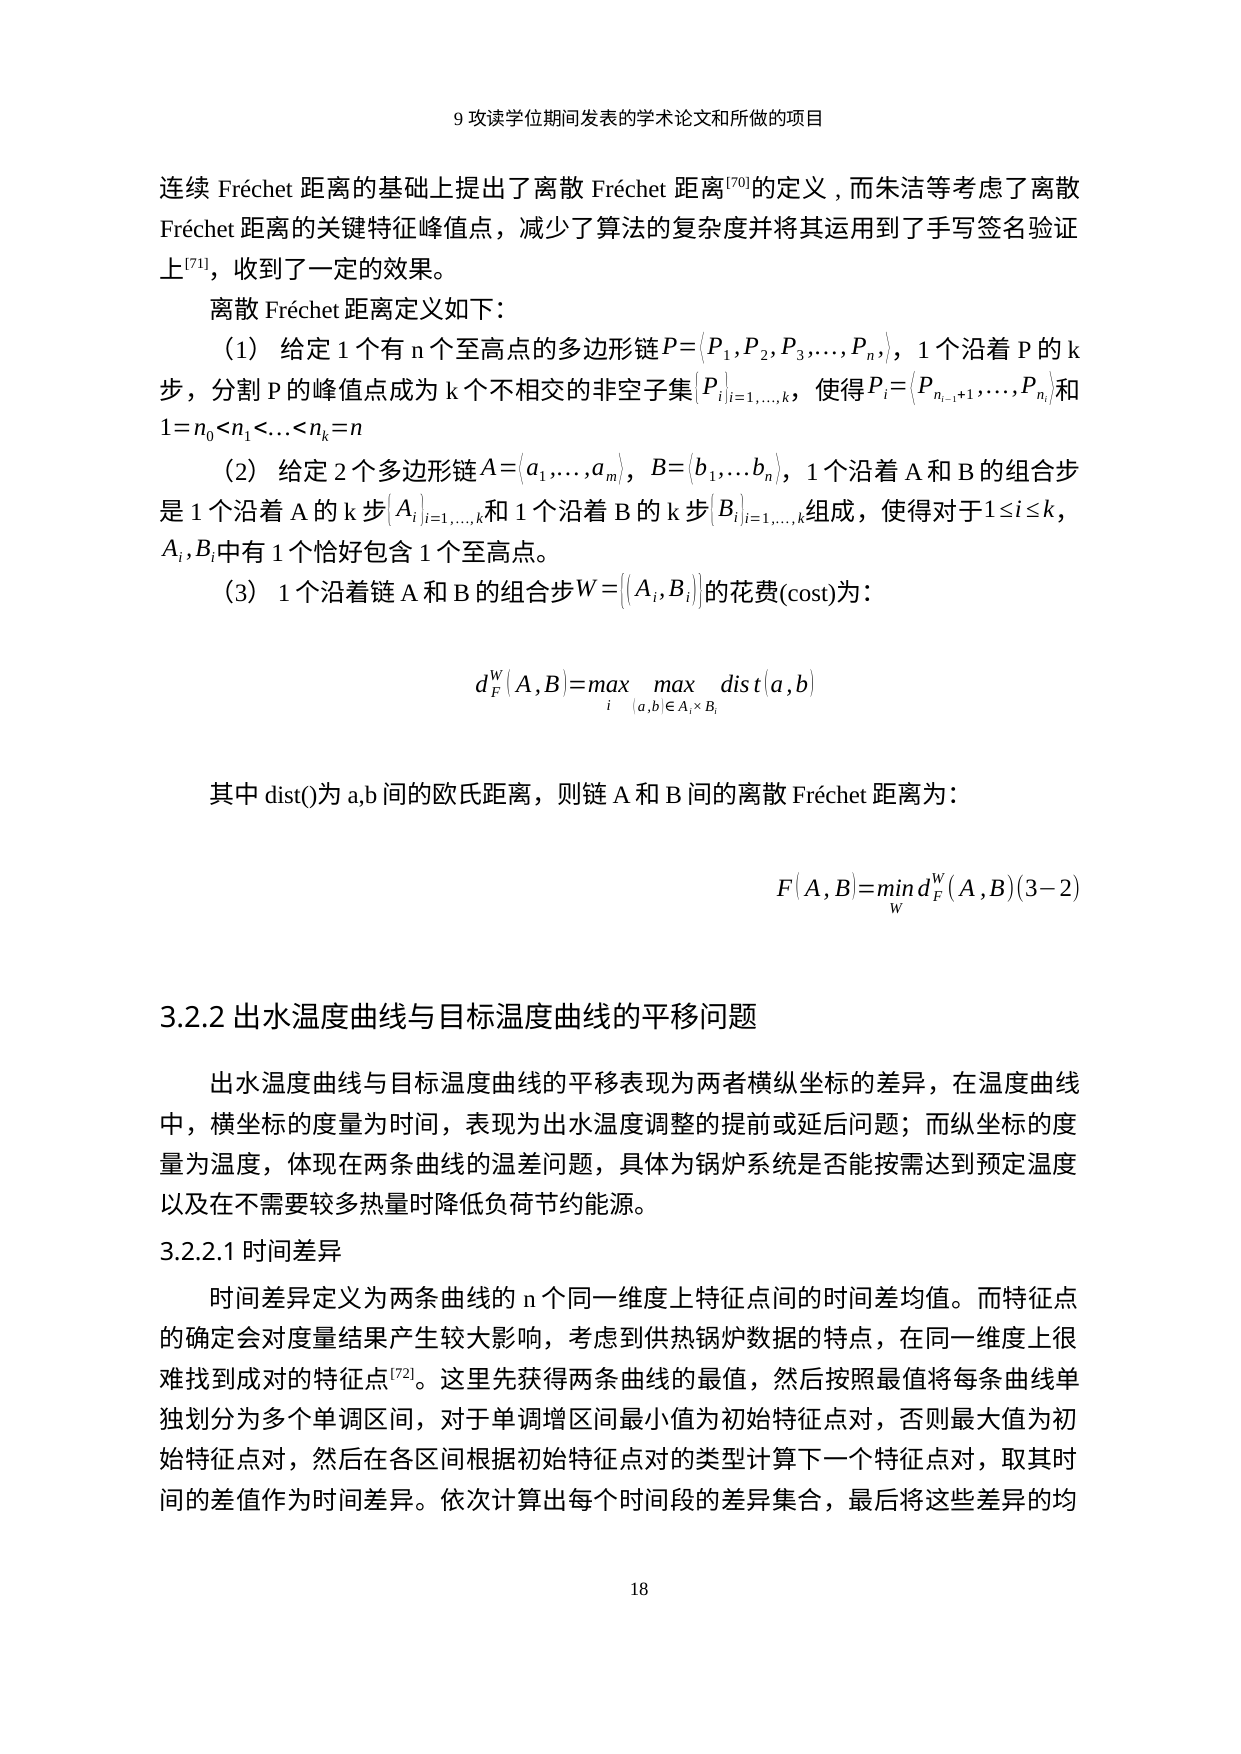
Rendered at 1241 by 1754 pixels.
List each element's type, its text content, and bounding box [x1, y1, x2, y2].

text 出水温度曲线与目标温度曲线的平移表现为两者横纵坐标的差异，在温度曲线中，横坐标的度量为时间，表现为出水温度调整的提前或延后问题；而纵坐标的度量为温度，体现在两条曲线的温差问题，具体为锅炉系统是否能按需达到预定温度以及在不需要较多热量时降低负荷节约能源。 [159, 1062, 1081, 1223]
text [159, 1276, 1081, 1519]
text （1） 给定1个有n个至高点的多边形链，1个沿着P的k步，分割P的峰值点成为k个不相交的非空子集，使得和 [159, 328, 1081, 449]
text （2） 给定2个多边形链，，1个沿着A和B的组合步是1个沿着A的k步和1个沿着B的k步组成，使得对于，中有1个恰好包含1个至高点。 [159, 449, 1081, 570]
text （3） 1个沿着链A和B的组合步的花费(cost)为： [159, 570, 1081, 611]
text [159, 166, 1081, 287]
subtitle 3.2.2 出水温度曲线与目标温度曲线的平移问题 [159, 974, 1081, 1055]
text 离散Fréchet距离定义如下： [159, 287, 1081, 328]
subtitle 3.2.2.1时间差异 [159, 1229, 1081, 1270]
text 其中dist()为a,b间的欧氏距离，则链A和B间的离散Fréchet距离为： [159, 772, 1081, 813]
